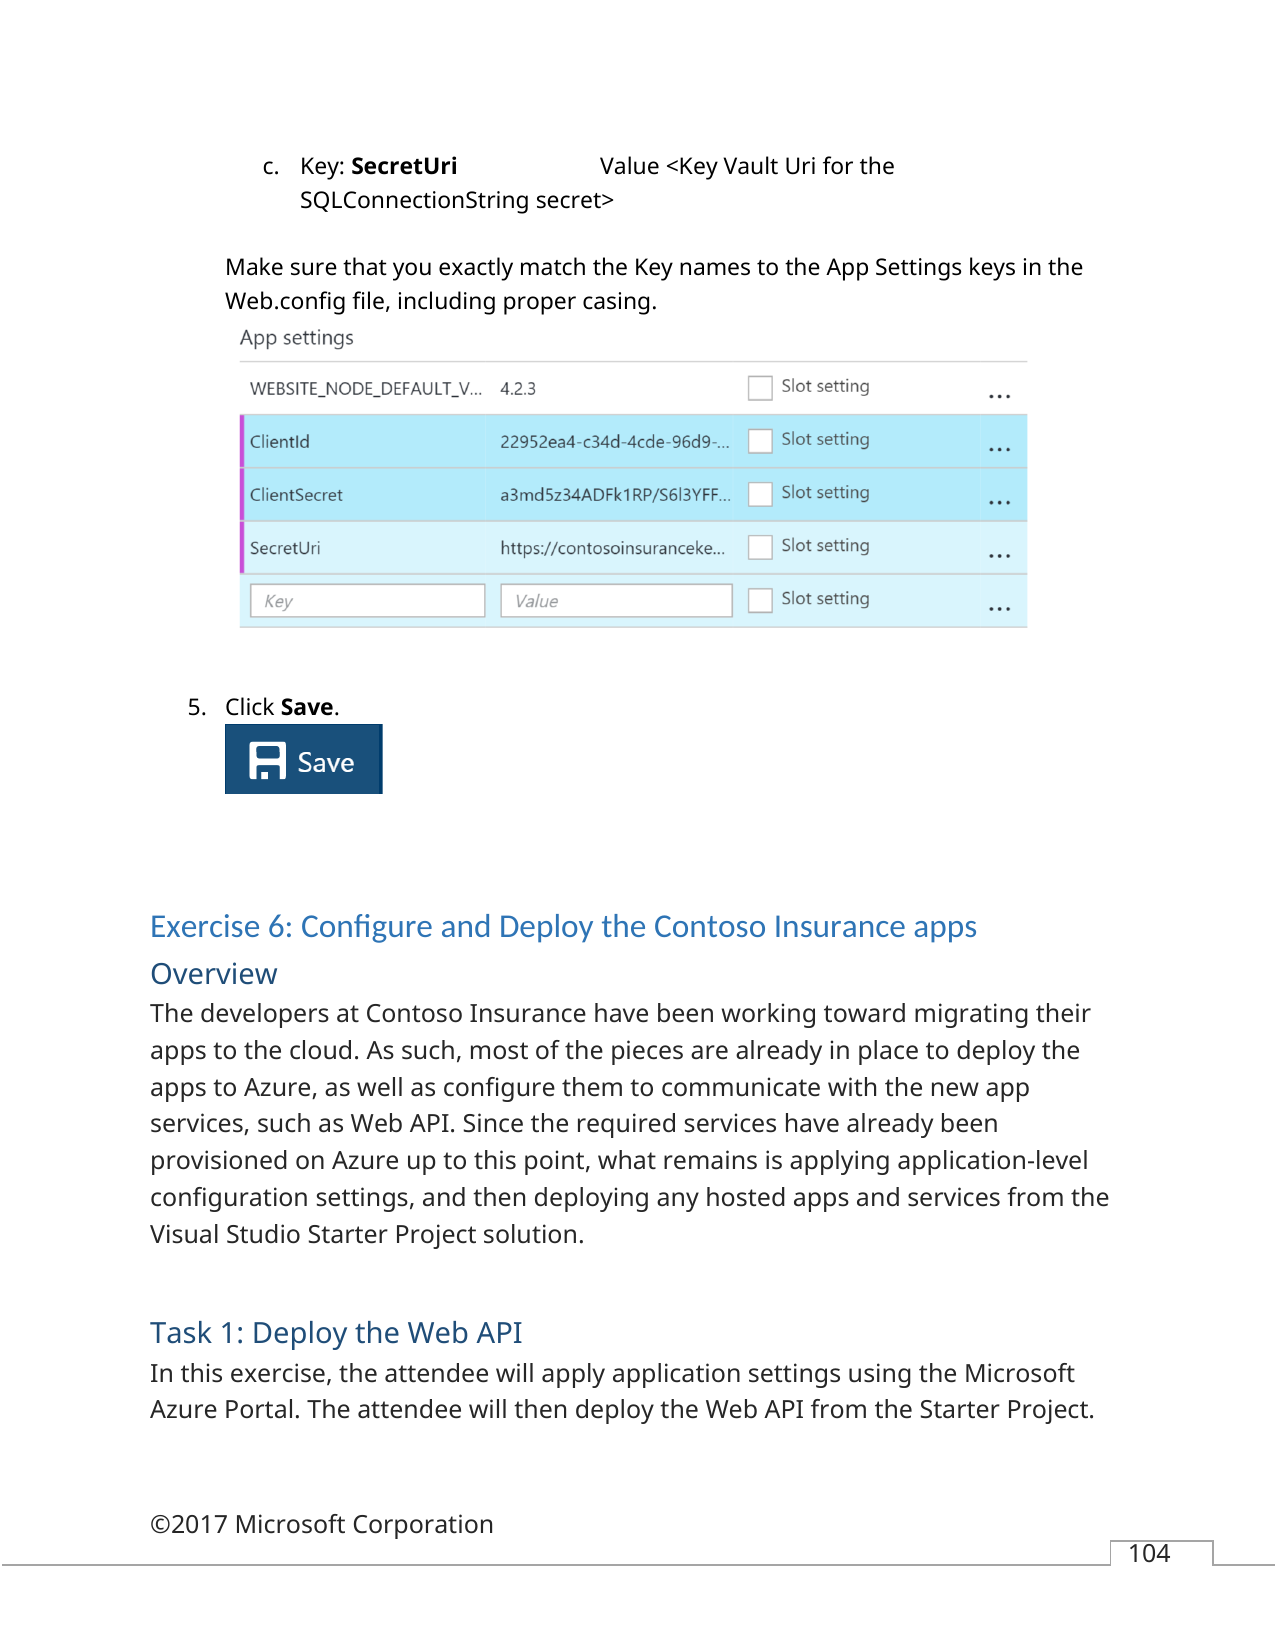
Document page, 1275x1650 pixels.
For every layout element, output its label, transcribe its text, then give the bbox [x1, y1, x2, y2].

picture [225, 724, 383, 794]
subtitle Exercise 6: Configure and Deploy the Contoso Insurance apps [150, 905, 1125, 946]
subtitle Task 1: Deploy the Web API [150, 1312, 1125, 1352]
list Key: SecretUri Value <Key Vault Uri for the SQLConnectionString secret> [262, 150, 1125, 249]
list Click Save. [187, 691, 1125, 794]
picture [225, 318, 1039, 655]
text The developers at Contoso Insurance have been working toward migrating their apps to the cloud. As such, most of the pieces are already in place to deploy the apps to Azure, as well as configure them to communicate with the new app services, such as Web API. Since the required services have already been provisioned on Azure up to this point, what remains is applying application-level configuration settings, and then deploying any hosted apps and services from the Visual Studio Starter Project solution. [150, 996, 1125, 1250]
text In this exercise, the attendee will apply application settings using the Microsoft Azure Portal. The attendee will then deploy the Web API from the Starter Project. [150, 1355, 1125, 1426]
subtitle Overview [150, 953, 1125, 993]
